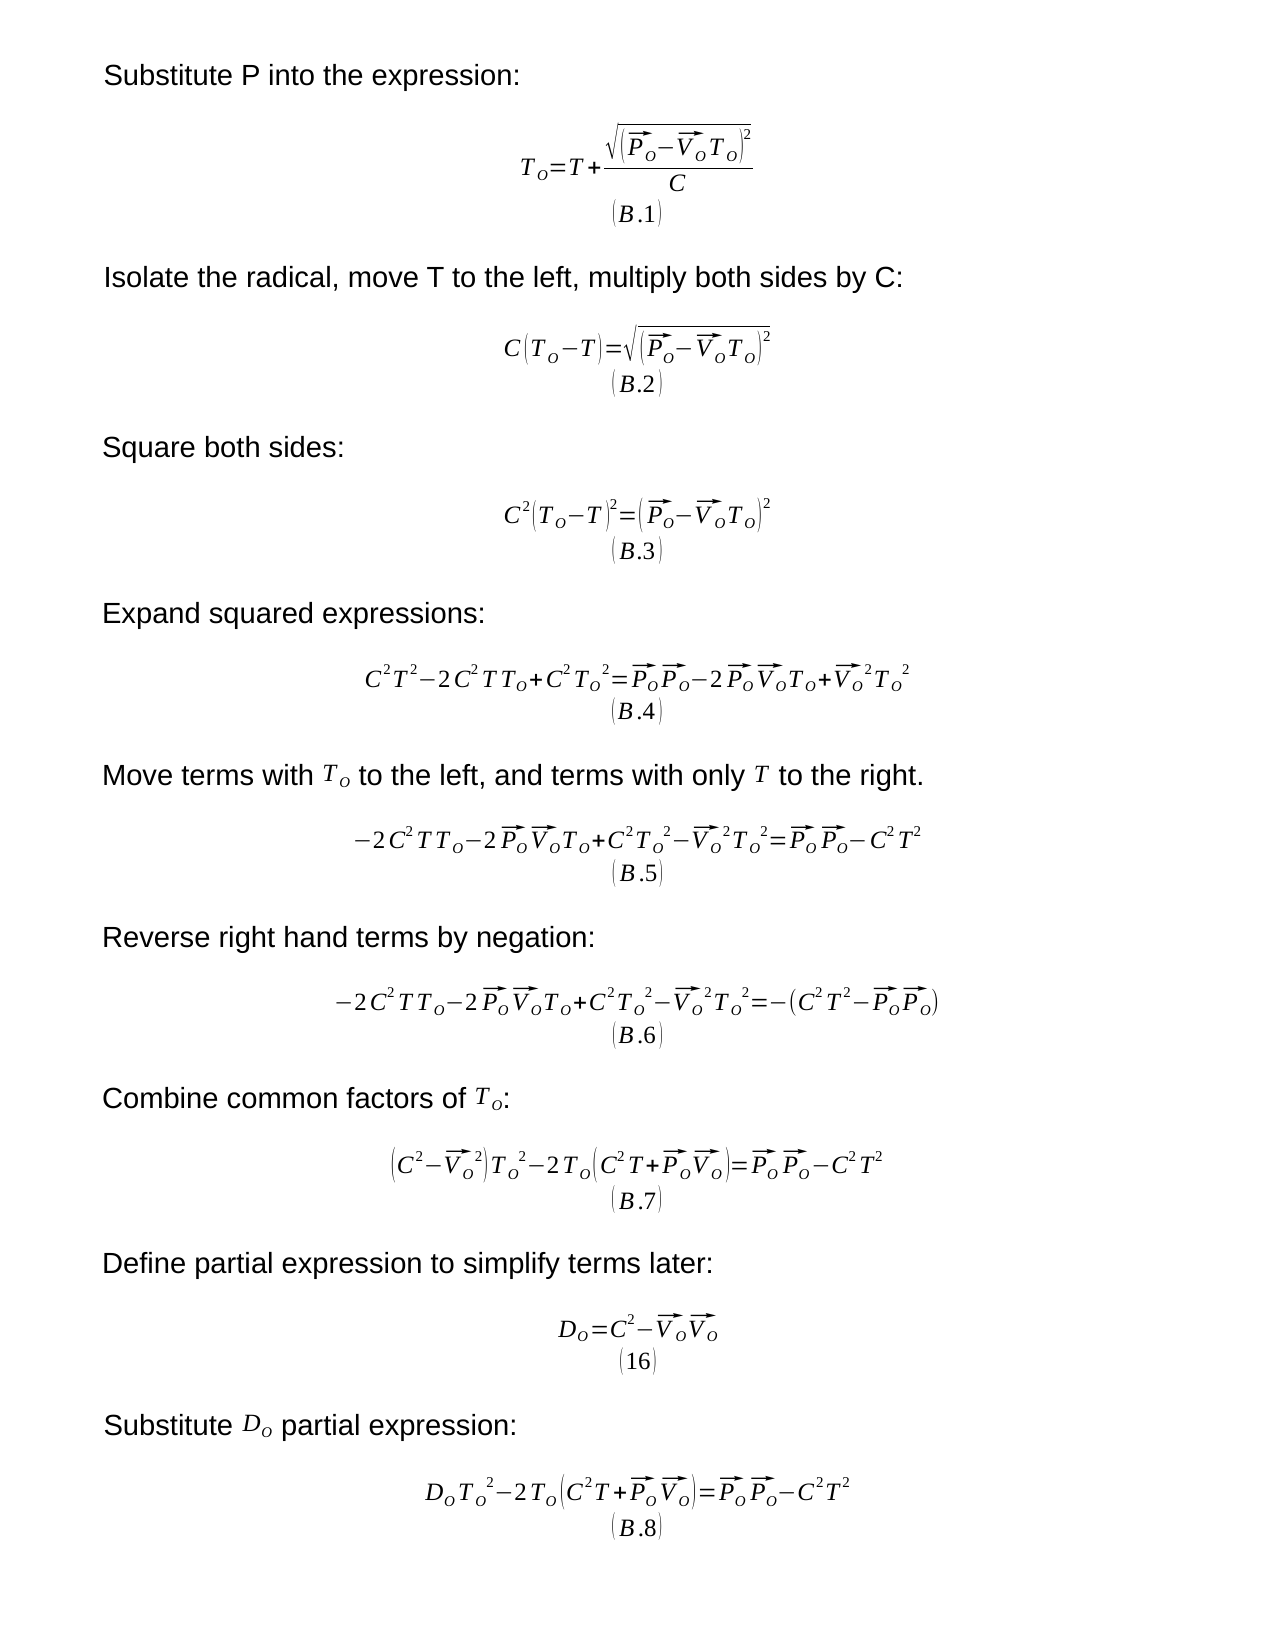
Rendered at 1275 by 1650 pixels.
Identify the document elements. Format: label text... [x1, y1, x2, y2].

text Reverse right hand terms by negation: [102, 920, 1172, 953]
text Isolate the radical, move T to the left, multiply both sides by C: [103, 260, 1172, 293]
text Square both sides: [102, 430, 1172, 463]
text Combine common factors of : [102, 1081, 1172, 1115]
text Expand squared expressions: [102, 597, 1172, 630]
text Substitute partial expression: [103, 1408, 1172, 1442]
text Define partial expression to simplify terms later: [102, 1247, 1172, 1280]
text Move terms with to the left, and terms with only to the right. [102, 758, 1172, 792]
text Substitute P into the expression: [103, 58, 1172, 92]
